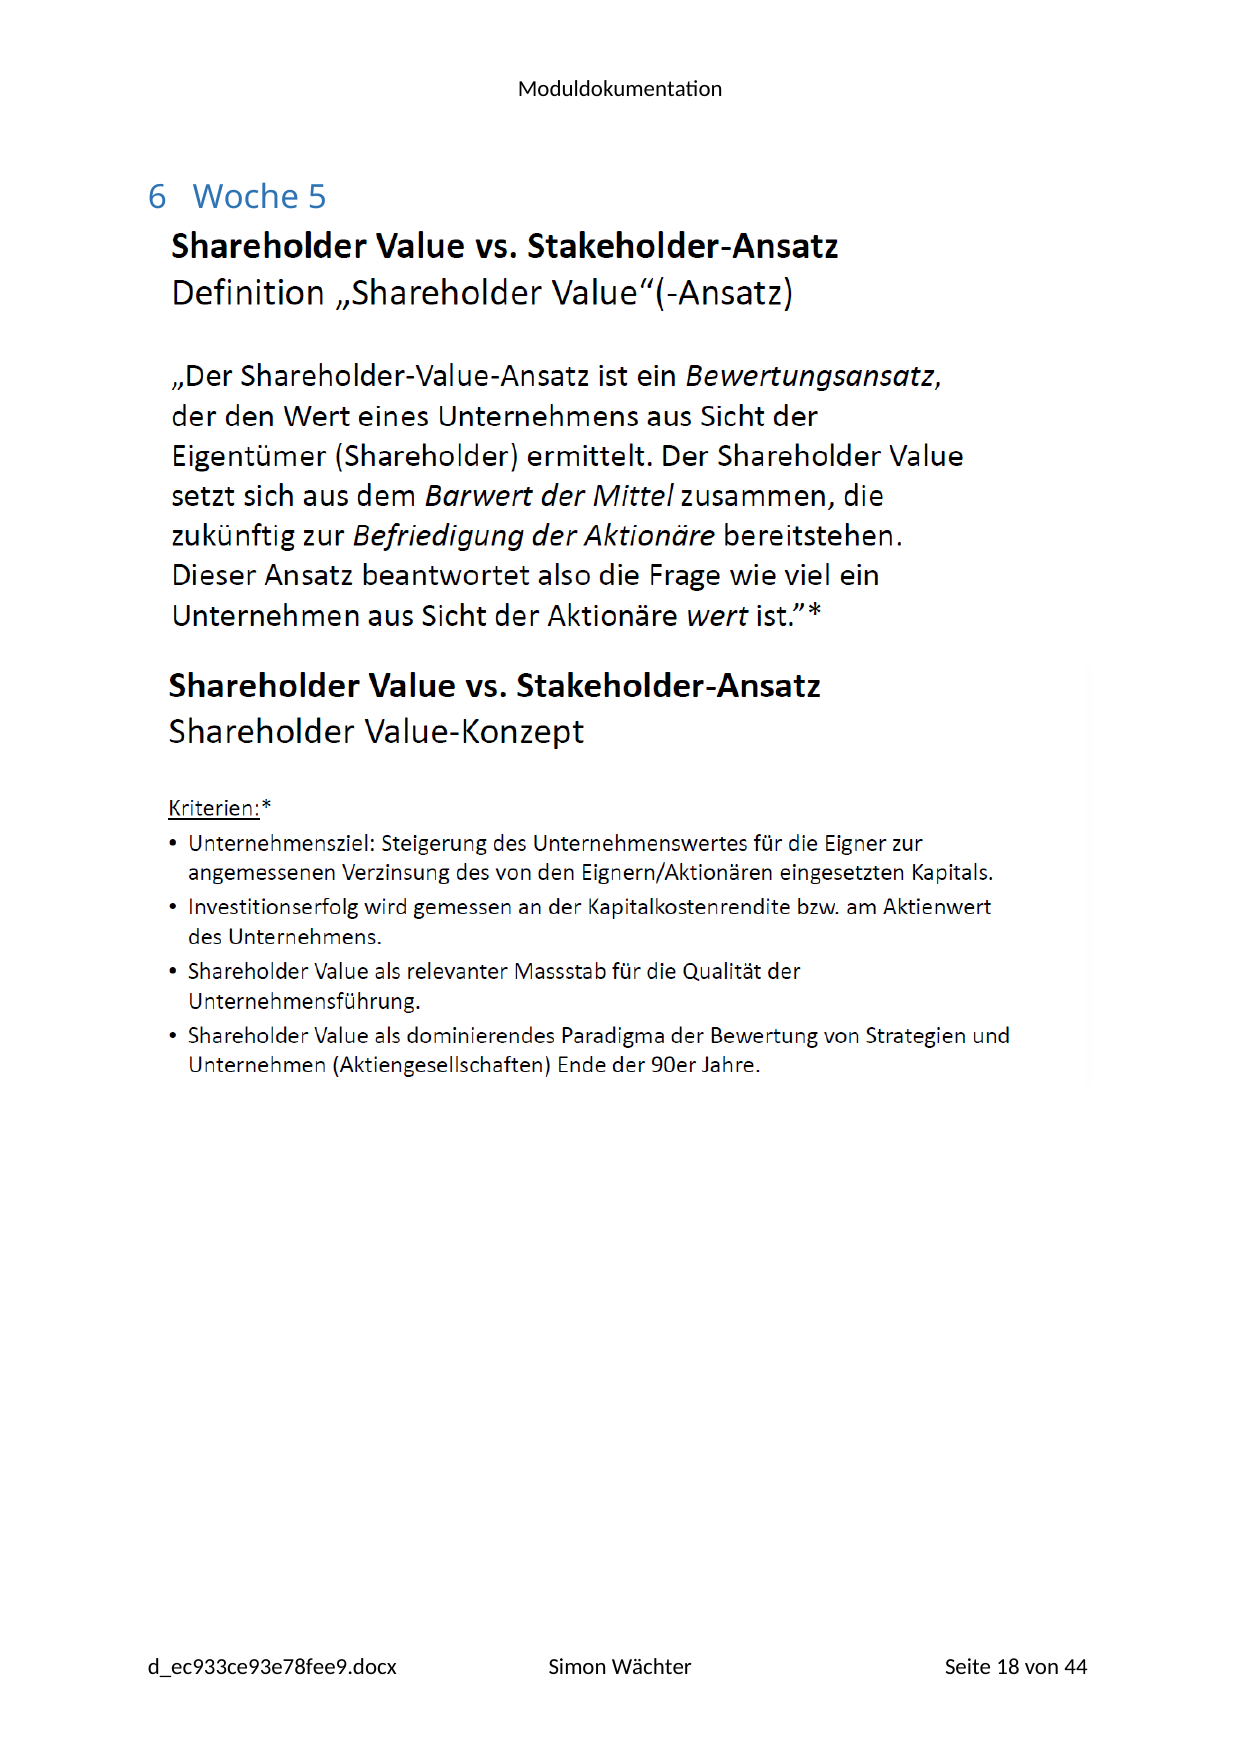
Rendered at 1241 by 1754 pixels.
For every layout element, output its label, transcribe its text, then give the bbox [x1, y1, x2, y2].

picture [147, 665, 1093, 1087]
picture [147, 221, 1093, 647]
subtitle Woche 5 [148, 173, 1093, 218]
